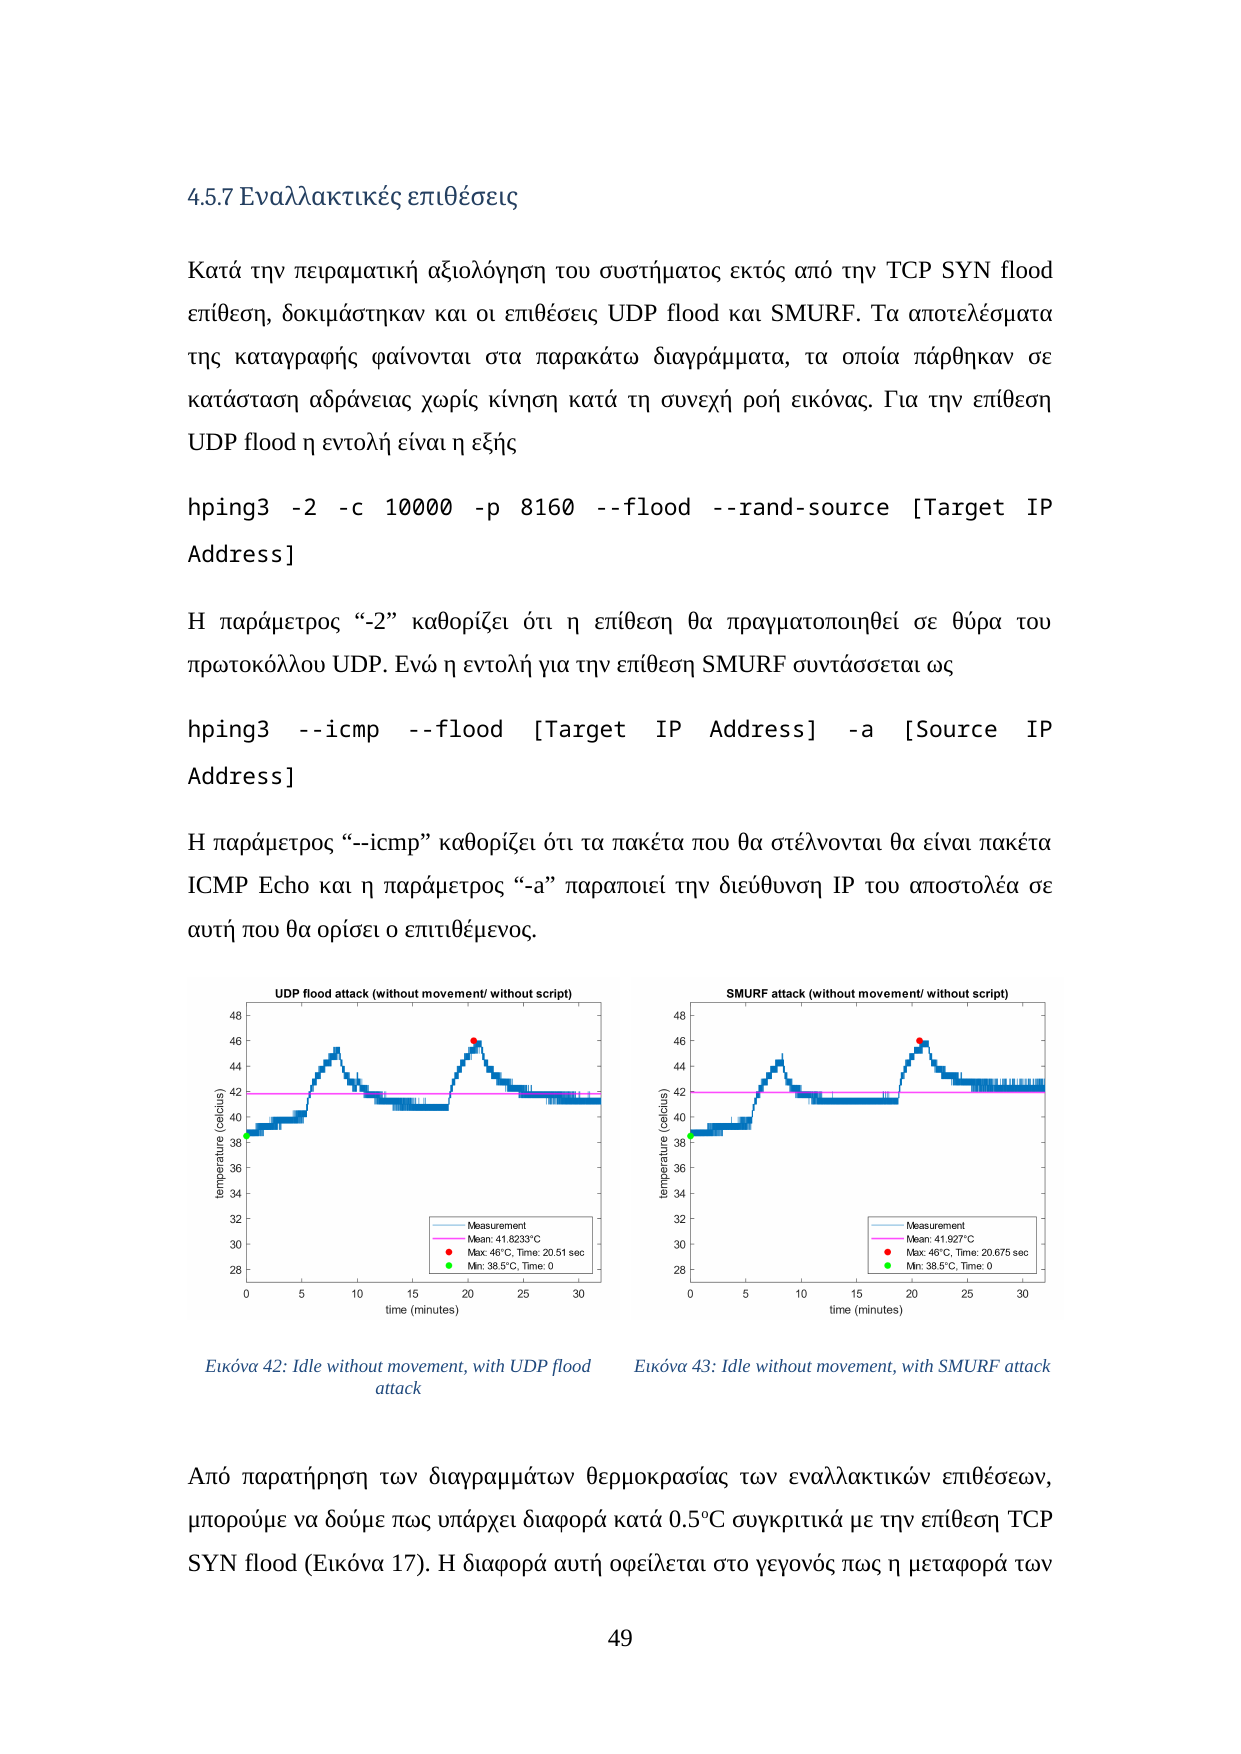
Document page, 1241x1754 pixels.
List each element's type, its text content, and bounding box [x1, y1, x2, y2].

table_header Εικόνα 43: Idle without movement, with SMURF attack [620, 978, 1064, 1461]
text Κατά την πειραματική αξιολόγηση του συστήματος εκτός από την TCP SYN flood επίθεση, δοκιμάστηκαν και οι επιθέσεις UDP flood και SMURF. Τα αποτελέσματα της καταγραφής φαίνονται στα παρακάτω διαγράμματα, τα οποία πάρθηκαν σε κατάσταση αδράνειας χωρίς κίνηση κατά τη συνεχή ροή εικόνας. Για την επίθεση UDP flood η εντολή είναι η εξής [187, 255, 1053, 456]
subtitle 4.5.7 Εναλλακτικές επιθέσεις [187, 183, 1053, 212]
text Η παράμετρος “-2” καθορίζει ότι η επίθεση θα πραγματοποιηθεί σε θύρα του πρωτοκόλλου UDP. Ενώ η εντολή για την επίθεση SMURF συντάσσεται ως [187, 606, 1053, 678]
picture [631, 977, 1065, 1320]
text hping3 --icmp --flood [Target IP Address] -a [Source IP Address] [187, 713, 1053, 791]
table_header Εικόνα 42: Idle without movement, with UDP flood attack [176, 978, 620, 1461]
text Η παράμετρος “--icmp” καθορίζει ότι τα πακέτα που θα στέλνονται θα είναι πακέτα ICMP Echo και η παράμετρος “-a” παραποιεί την διεύθυνση IP του αποστολέα σε αυτή που θα ορίσει ο επιτιθέμενος. [187, 827, 1053, 942]
text hping3 -2 -c 10000 -p 8160 --flood --rand-source [Target IP Address] [187, 491, 1053, 569]
picture [187, 977, 621, 1320]
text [187, 1461, 1053, 1576]
